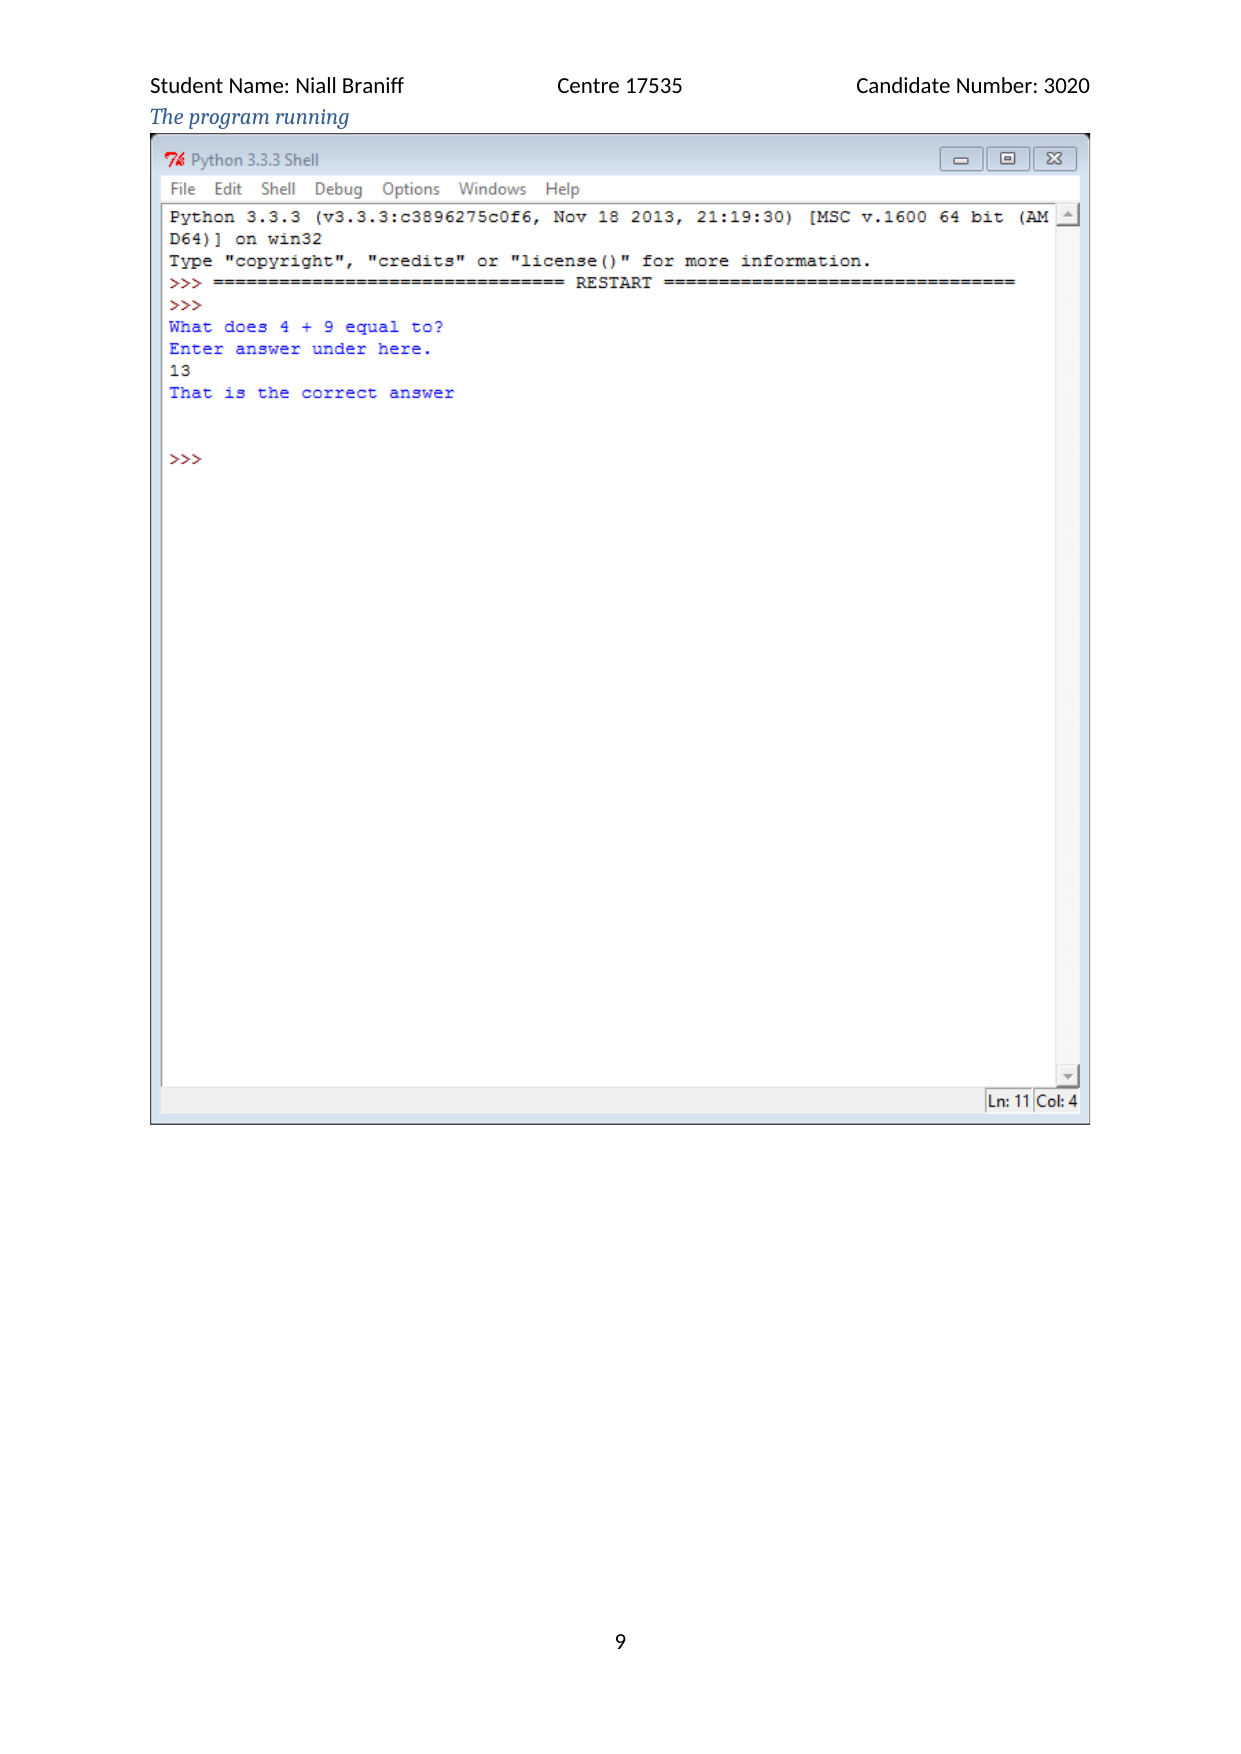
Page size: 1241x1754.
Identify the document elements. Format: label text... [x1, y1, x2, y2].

subtitle The program running [150, 103, 1090, 130]
